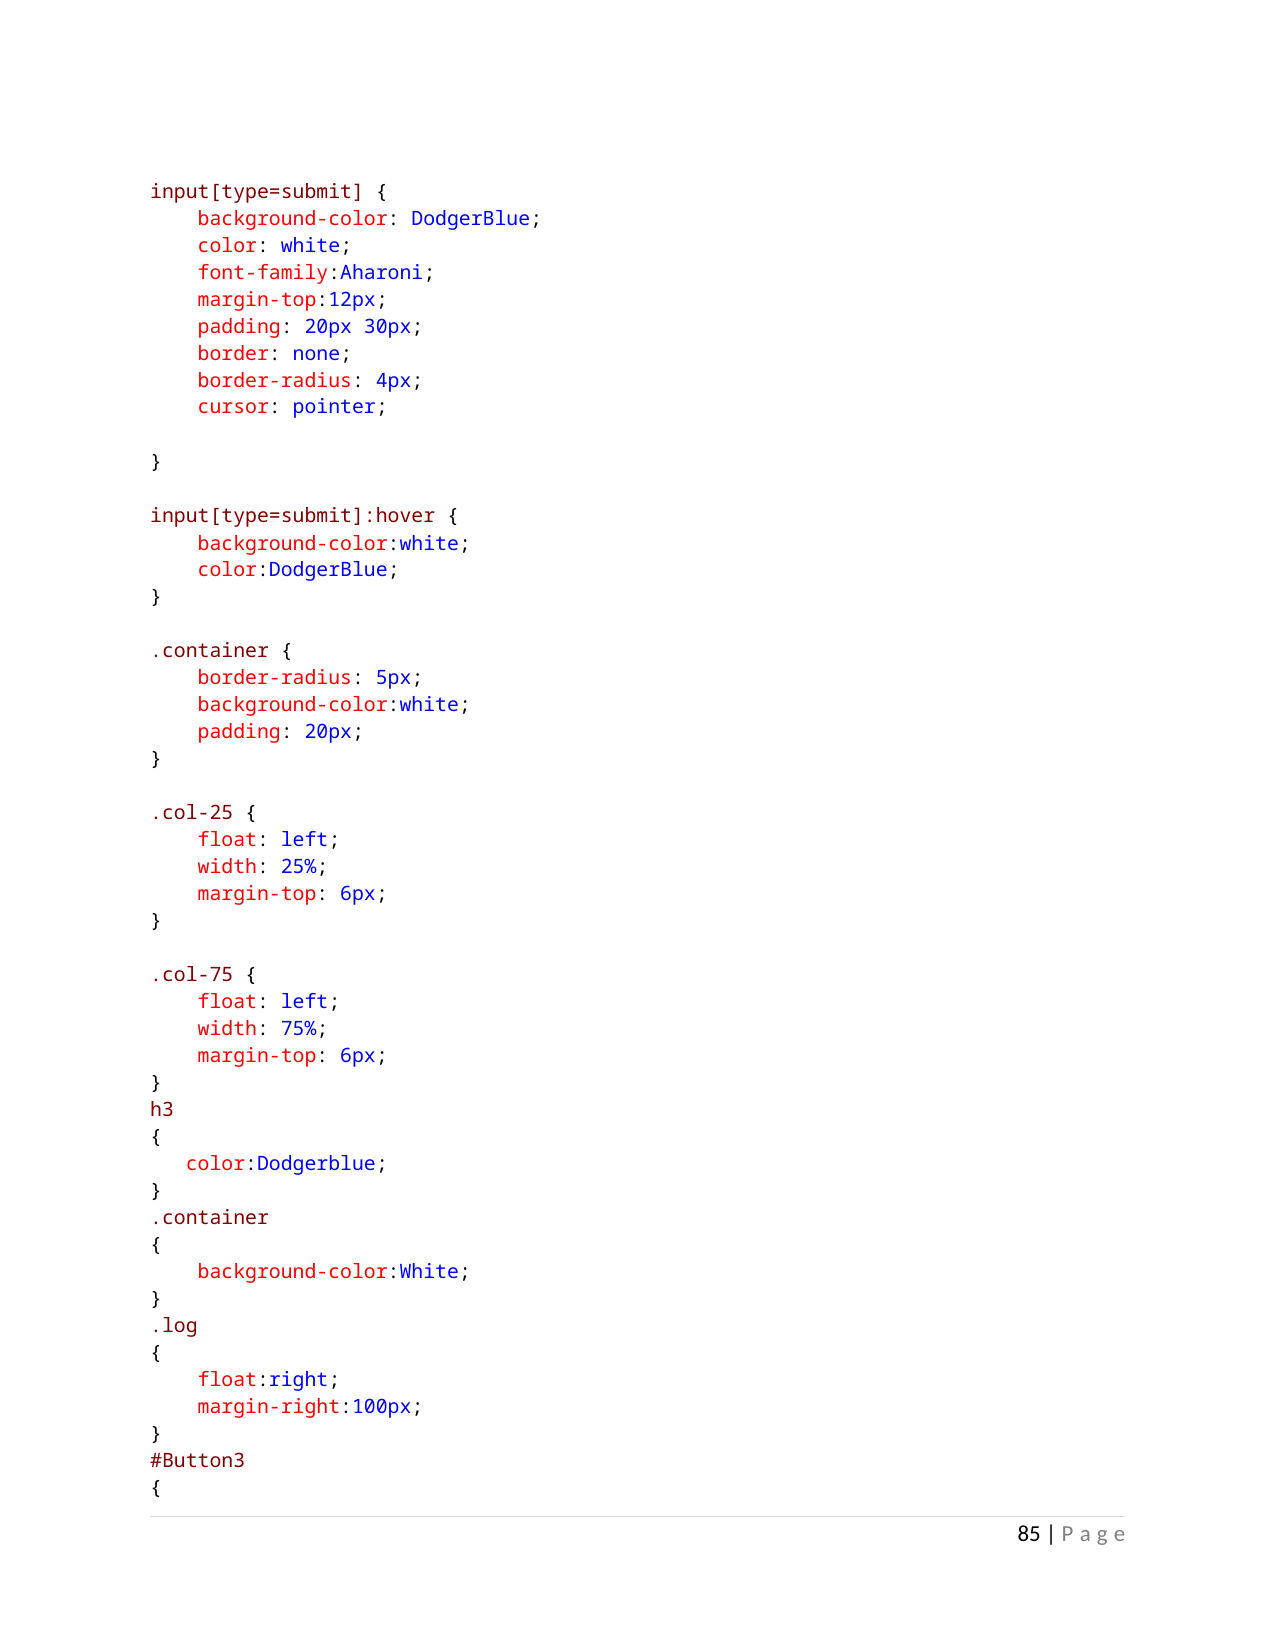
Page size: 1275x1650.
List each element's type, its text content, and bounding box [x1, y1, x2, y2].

text input[type=submit] { [150, 177, 1125, 204]
text #Button3 [150, 1446, 1125, 1473]
text margin-top: 6px; [150, 879, 1125, 906]
text margin-top: 6px; [150, 1041, 1125, 1068]
text padding: 20px 30px; [150, 312, 1125, 339]
text background-color: DodgerBlue; [150, 204, 1125, 231]
text h3 [150, 1095, 1125, 1122]
text .log [150, 1311, 1125, 1338]
text } [150, 744, 1125, 772]
text color: white; [150, 231, 1125, 258]
text width: 75%; [150, 1014, 1125, 1041]
text border: none; [150, 339, 1125, 366]
text float: left; [150, 987, 1125, 1014]
text border-radius: 5px; [150, 664, 1125, 691]
text { [150, 1230, 1125, 1257]
text .container { [150, 637, 1125, 664]
text float:right; [150, 1365, 1125, 1392]
text background-color:white; [150, 529, 1125, 556]
text border-radius: 4px; [150, 366, 1125, 393]
text margin-right:100px; [150, 1392, 1125, 1419]
text background-color:white; [150, 691, 1125, 718]
text font-family:Aharoni; [150, 258, 1125, 285]
text } [150, 1284, 1125, 1311]
text { [150, 1338, 1125, 1365]
text color:Dodgerblue; [150, 1149, 1125, 1176]
text } [150, 1068, 1125, 1095]
text width: 25%; [150, 852, 1125, 879]
text .col-25 { [150, 798, 1125, 826]
text float: left; [150, 826, 1125, 852]
text .container [150, 1203, 1125, 1230]
text input[type=submit]:hover { [150, 502, 1125, 529]
text } [150, 1419, 1125, 1446]
text } [150, 583, 1125, 610]
text } [150, 906, 1125, 933]
text padding: 20px; [150, 718, 1125, 744]
text margin-top:12px; [150, 285, 1125, 312]
text color:DodgerBlue; [150, 556, 1125, 583]
text } [150, 448, 1125, 475]
text } [150, 1176, 1125, 1203]
text cursor: pointer; [150, 393, 1125, 420]
text { [150, 1122, 1125, 1149]
text background-color:White; [150, 1257, 1125, 1284]
text { [150, 1473, 1125, 1500]
text .col-75 { [150, 960, 1125, 987]
